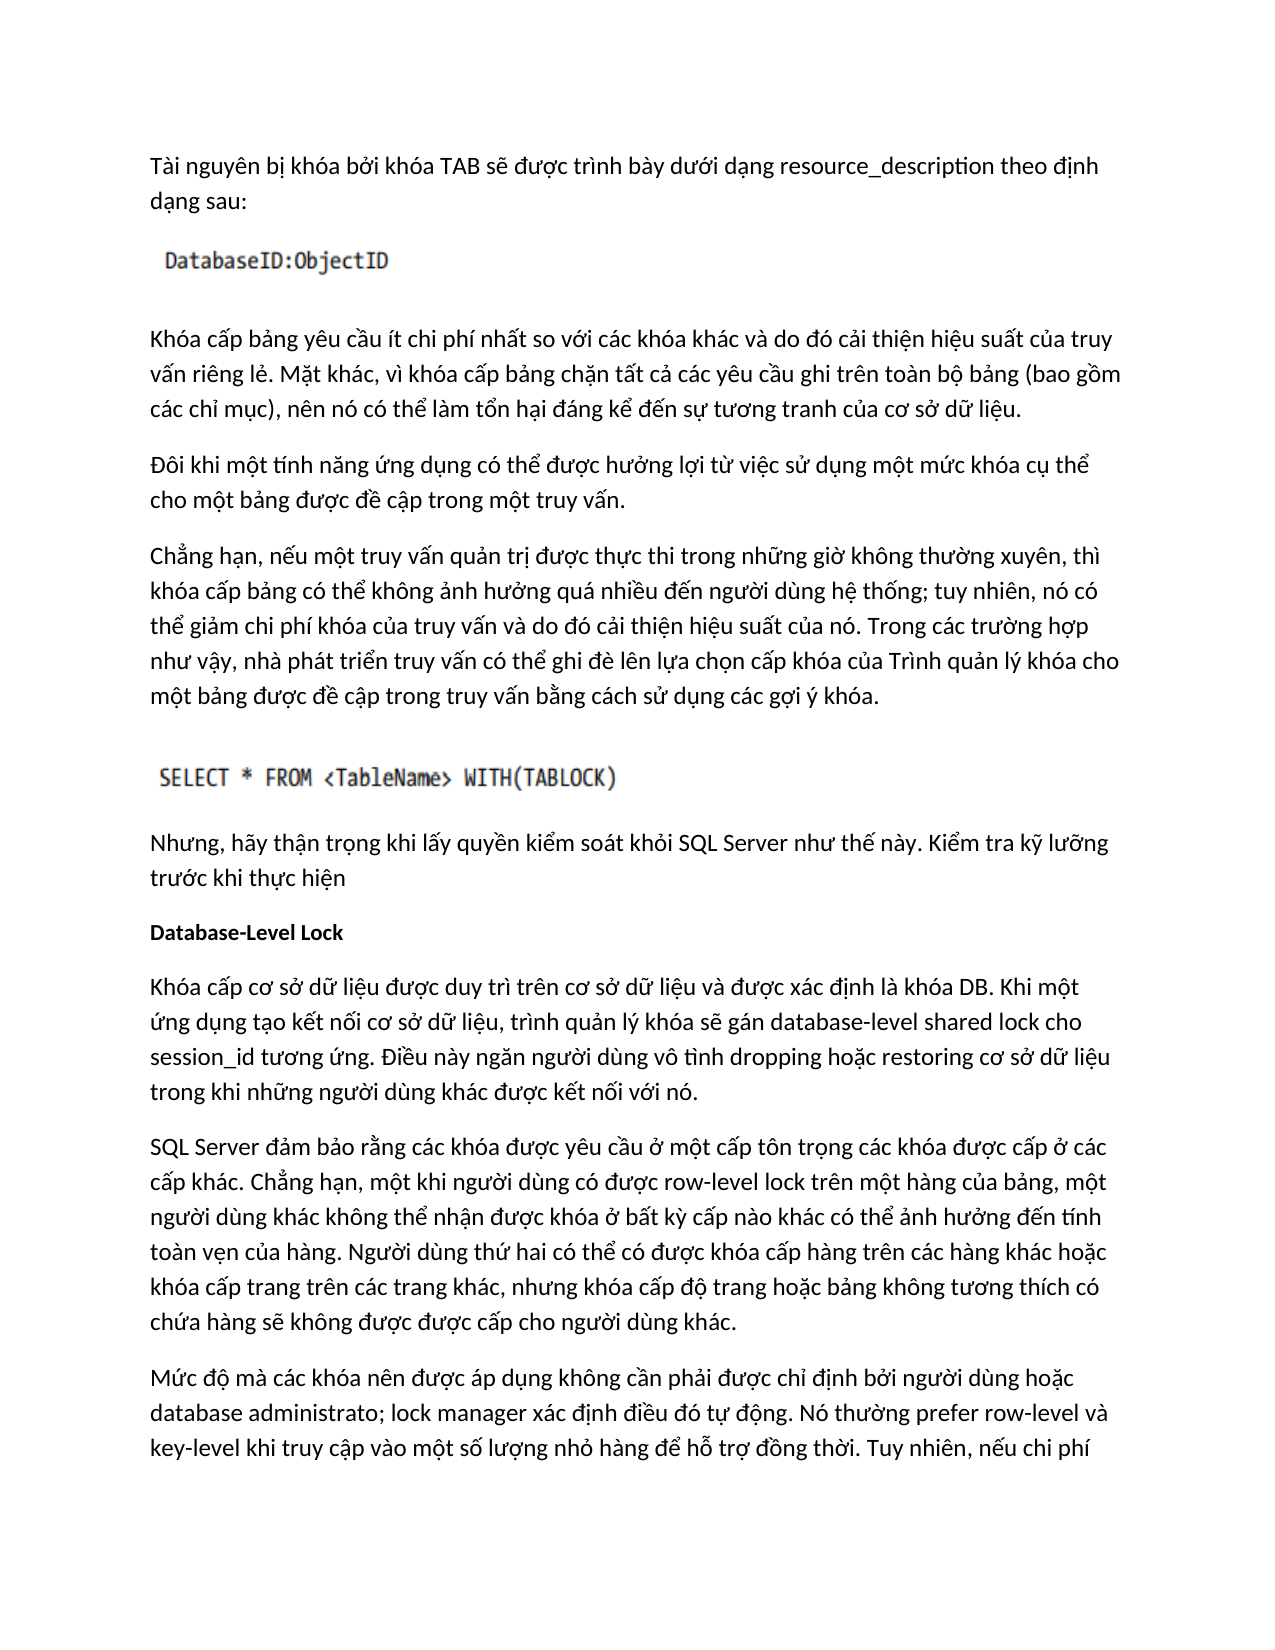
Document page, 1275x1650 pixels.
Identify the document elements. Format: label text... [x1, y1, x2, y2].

text SQL Server đảm bảo rằng các khóa được yêu cầu ở một cấp tôn trọng các khóa được cấp ở các cấp khác. Chẳng hạn, một khi người dùng có được row-level lock trên một hàng của bảng, một người dùng khác không thể nhận được khóa ở bất kỳ cấp nào khác có thể ảnh hưởng đến tính toàn vẹn của hàng. Người dùng thứ hai có thể có được khóa cấp hàng trên các hàng khác hoặc khóa cấp trang trên các trang khác, nhưng khóa cấp độ trang hoặc bảng không tương thích có chứa hàng sẽ không được được cấp cho người dùng khác. [150, 1131, 1125, 1337]
text Đôi khi một tính năng ứng dụng có thể được hưởng lợi từ việc sử dụng một mức khóa cụ thể cho một bảng được đề cập trong một truy vấn. [150, 449, 1125, 515]
text Khóa cấp bảng yêu cầu ít chi phí nhất so với các khóa khác và do đó cải thiện hiệu suất của truy vấn riêng lẻ. Mặt khác, vì khóa cấp bảng chặn tất cả các yêu cầu ghi trên toàn bộ bảng (bao gồm các chỉ mục), nên nó có thể làm tổn hại đáng kể đến sự tương tranh của cơ sở dữ liệu. [150, 324, 1125, 424]
text Database-Level Lock [150, 918, 1125, 946]
text Chẳng hạn, nếu một truy vấn quản trị được thực thi trong những giờ không thường xuyên, thì khóa cấp bảng có thể không ảnh hưởng quá nhiều đến người dùng hệ thống; tuy nhiên, nó có thể giảm chi phí khóa của truy vấn và do đó cải thiện hiệu suất của nó. Trong các trường hợp như vậy, nhà phát triển truy vấn có thể ghi đè lên lựa chọn cấp khóa của Trình quản lý khóa cho một bảng được đề cập trong truy vấn bằng cách sử dụng các gợi ý khóa. [150, 540, 1125, 711]
text Nhưng, hãy thận trọng khi lấy quyền kiểm soát khỏi SQL Server như thế này. Kiểm tra kỹ lưỡng trước khi thực hiện [150, 827, 1125, 892]
text Tài nguyên bị khóa bởi khóa TAB sẽ được trình bày dưới dạng resource_description theo định dạng sau: [150, 150, 1125, 216]
picture [150, 736, 664, 802]
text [150, 1362, 1125, 1463]
text Khóa cấp cơ sở dữ liệu được duy trì trên cơ sở dữ liệu và được xác định là khóa DB. Khi một ứng dụng tạo kết nối cơ sở dữ liệu, trình quản lý khóa sẽ gán database-level shared lock cho session_id tương ứng. Điều này ngăn người dùng vô tình dropping hoặc restoring cơ sở dữ liệu trong khi những người dùng khác được kết nối với nó. [150, 971, 1125, 1106]
picture [150, 240, 405, 299]
